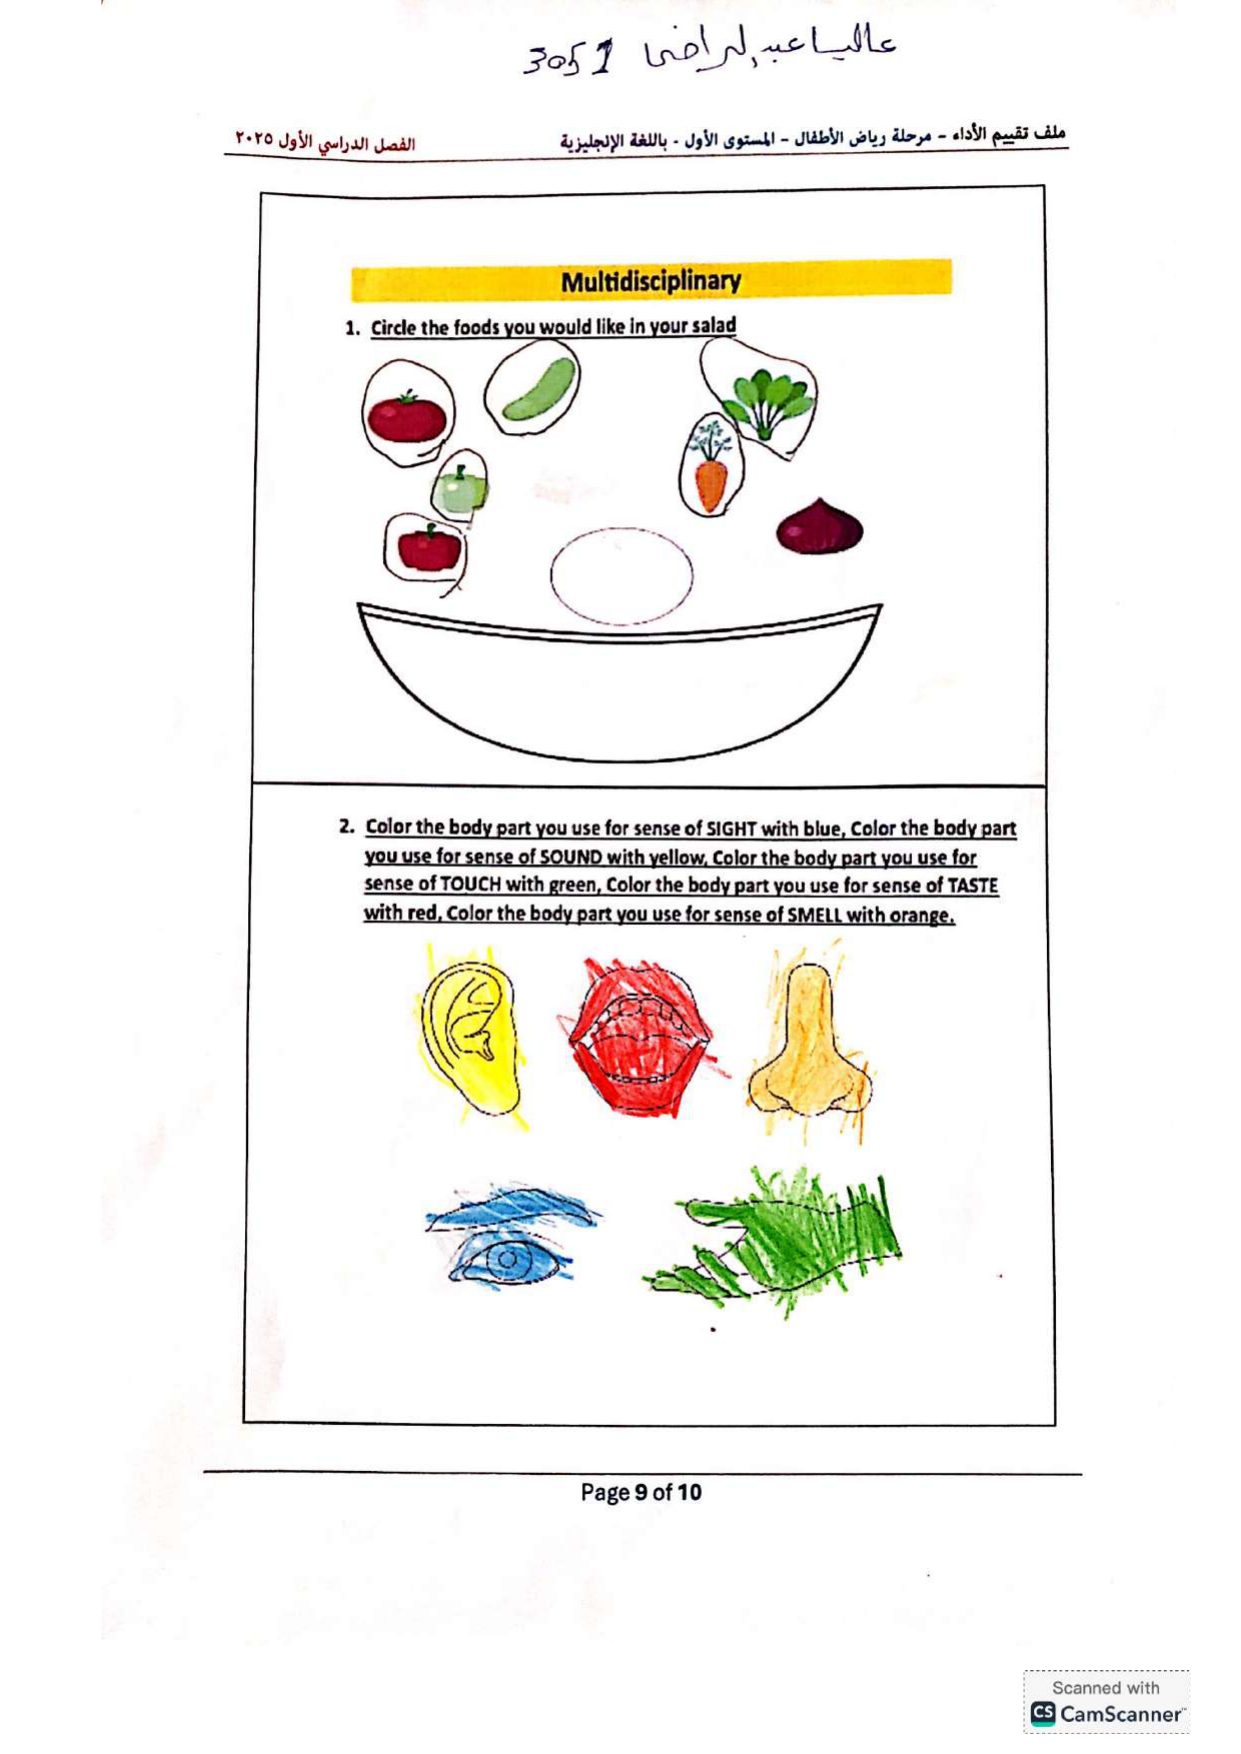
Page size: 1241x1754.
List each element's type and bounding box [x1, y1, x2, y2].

picture [1023, 1670, 1191, 1734]
picture [101, 0, 1176, 1646]
